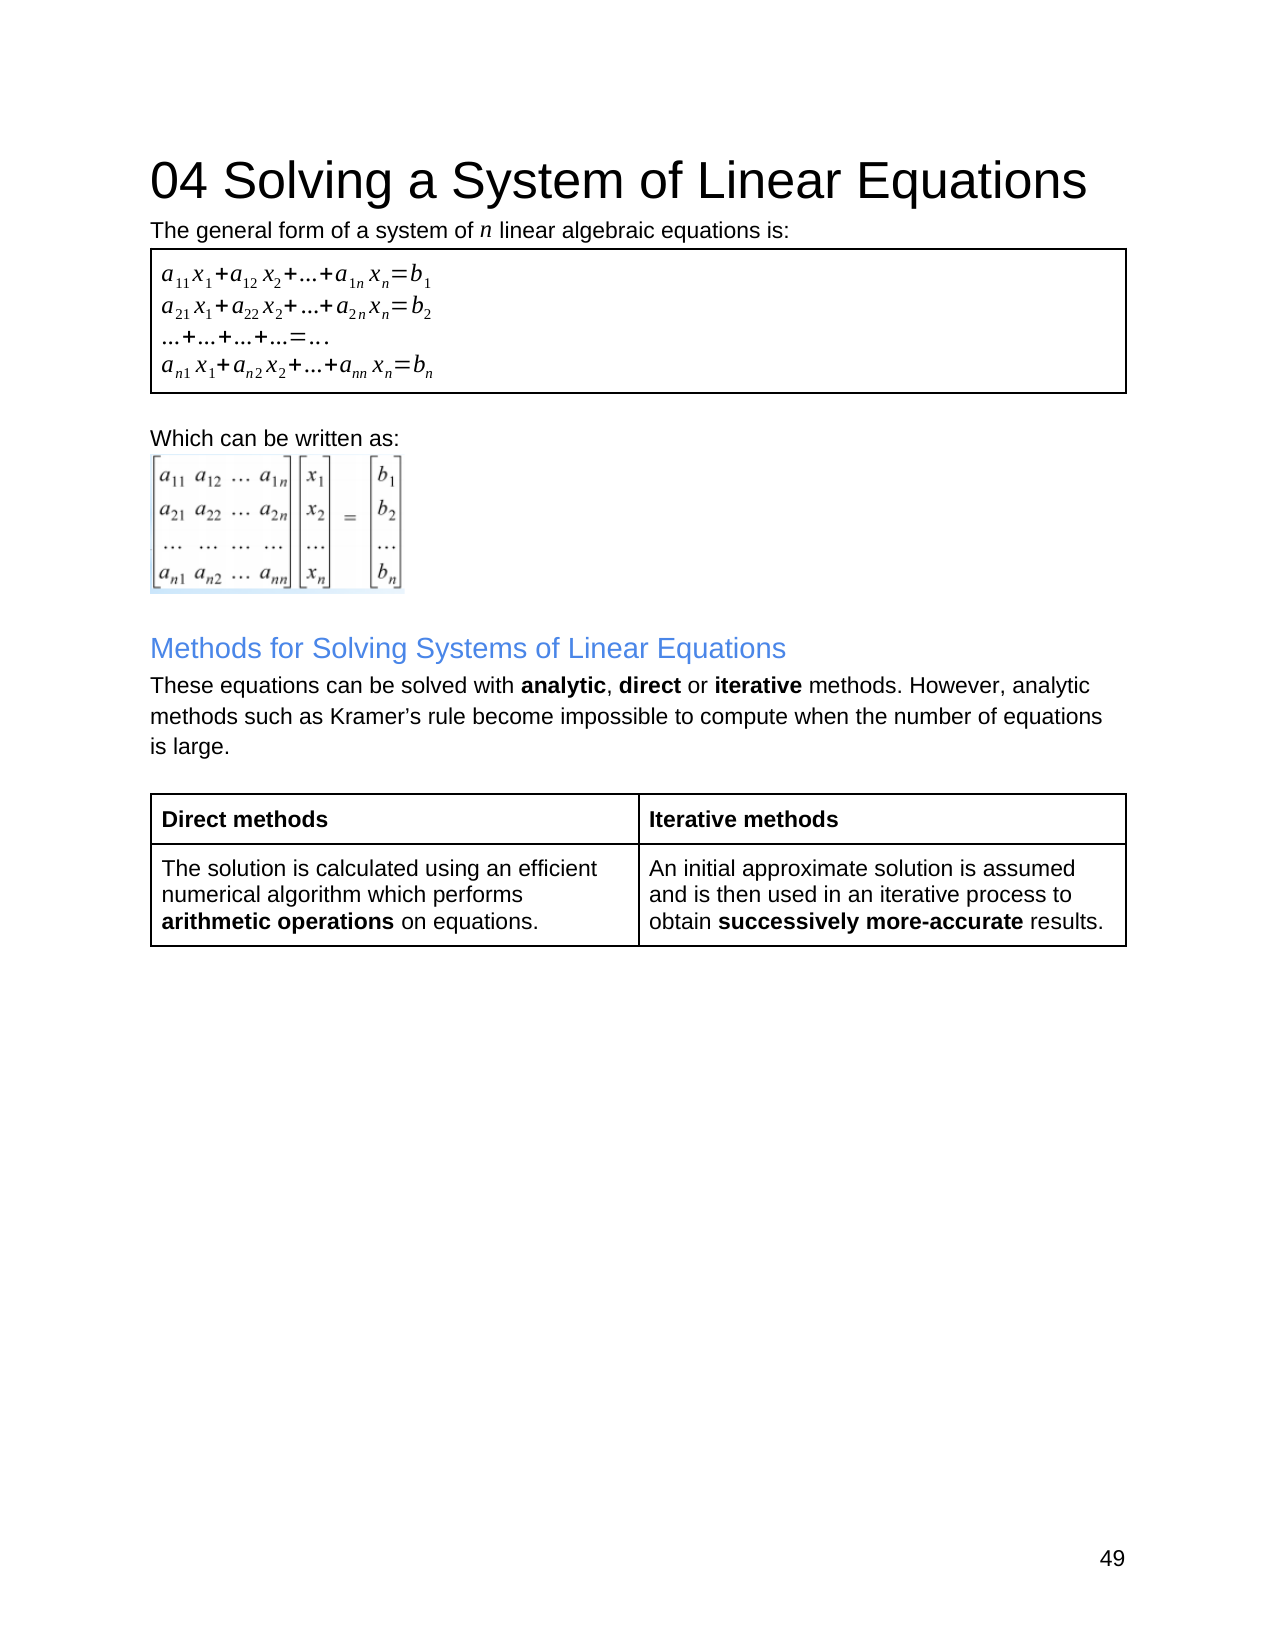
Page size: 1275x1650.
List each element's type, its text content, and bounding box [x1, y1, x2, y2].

table_header Direct methods [152, 795, 638, 843]
table_cell An initial approximate solution is assumed and is then used in an iterative process to obtain successively more-accurate results. [640, 845, 1125, 944]
text Which can be written as: [150, 424, 1125, 451]
title 04 Solving a System of Linear Equations [150, 150, 1125, 210]
table_header Iterative methods [640, 795, 1125, 843]
table_cell The solution is calculated using an efficient numerical algorithm which performs arithmetic operations on equations. [152, 845, 638, 944]
text The general form of a system of linear algebraic equations is: [150, 216, 1125, 244]
table_header [152, 250, 1125, 392]
text These equations can be solved with analytic, direct or iterative methods. However, analytic methods such as Kramer’s rule become impossible to compute when the number of equations is large. [150, 672, 1125, 759]
subtitle Methods for Solving Systems of Linear Equations [150, 631, 1125, 664]
picture [150, 454, 405, 594]
